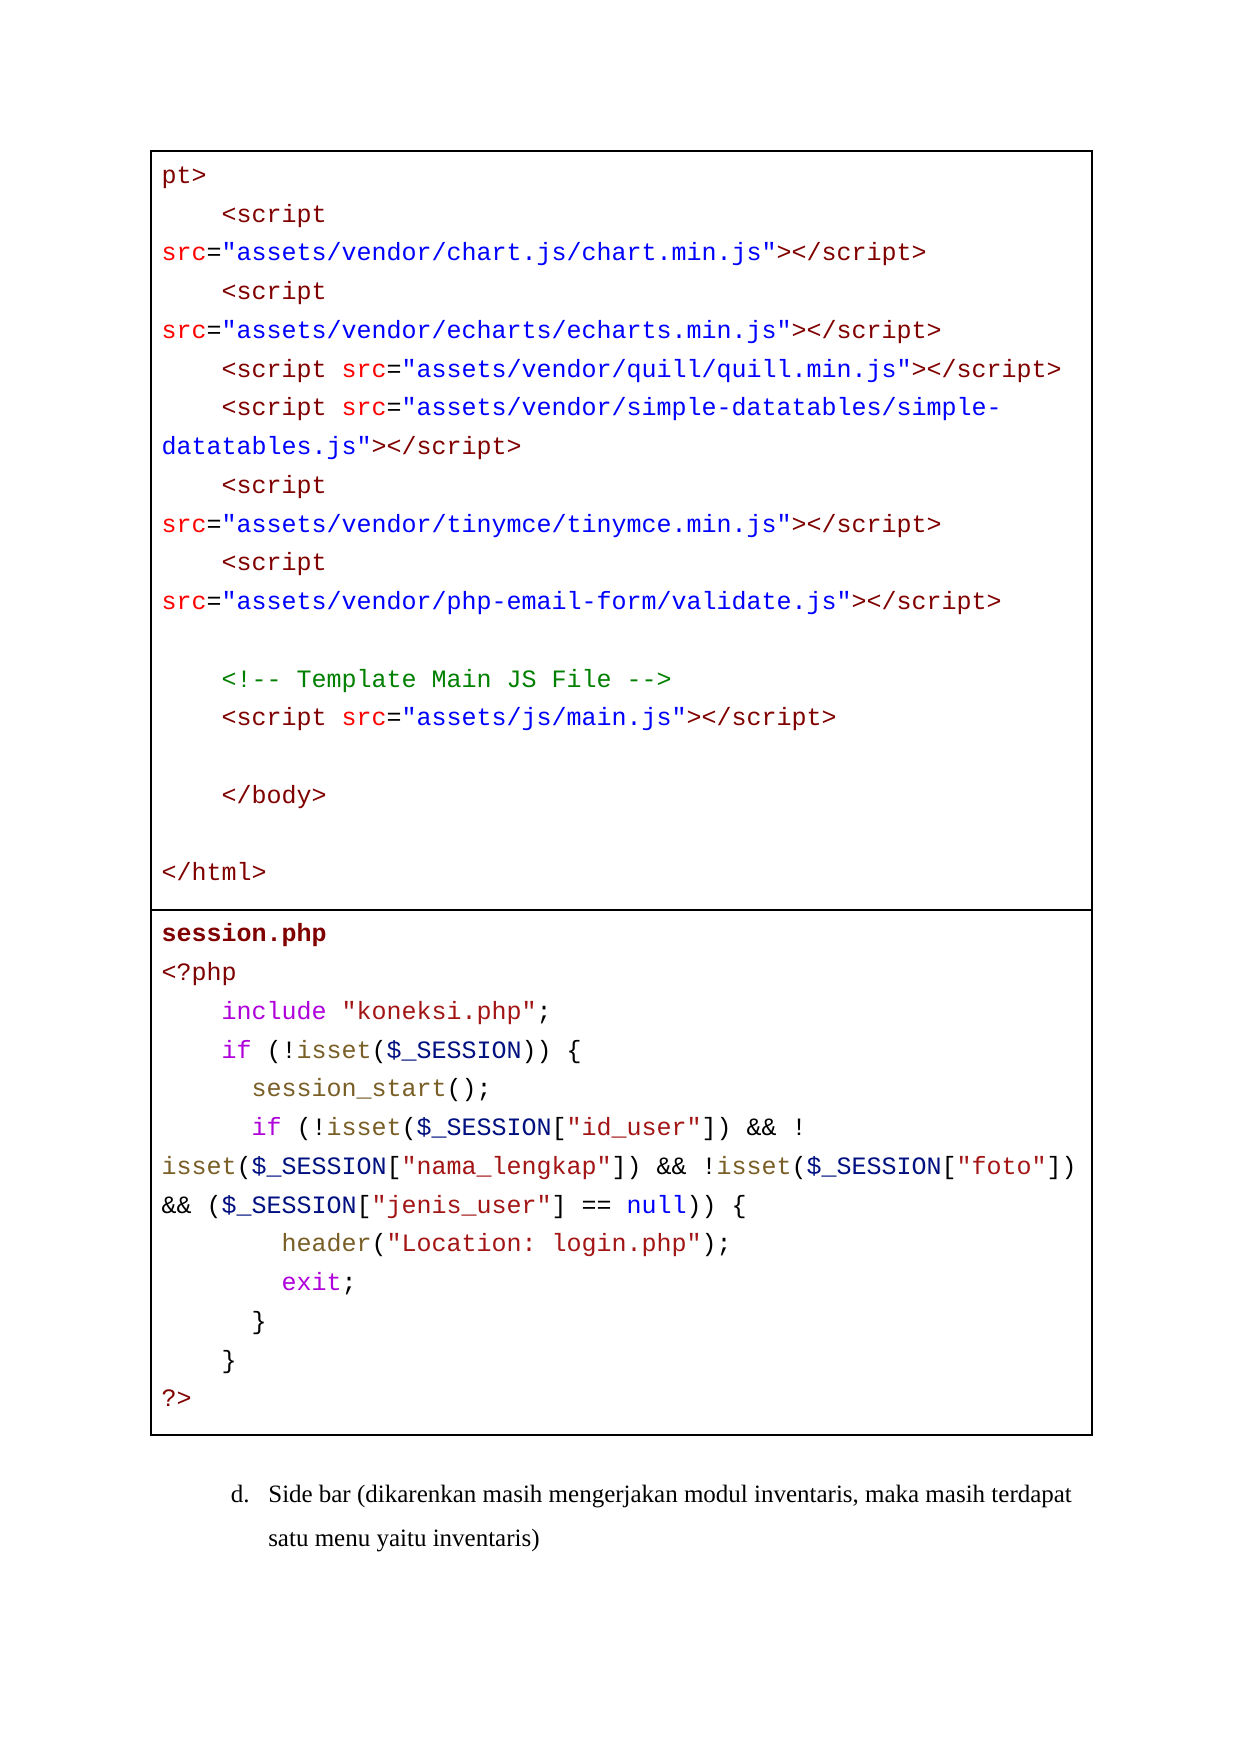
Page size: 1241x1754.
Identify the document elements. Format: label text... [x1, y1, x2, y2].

table_cell session.php <?php include "koneksi.php"; if (!isset($_SESSION)) { session_start(); if (!isset($_SESSION["id_user"]) && !isset($_SESSION["nama_lengkap"]) && !isset($_SESSION["foto"]) && ($_SESSION["jenis_user"] == null)) { header("Location: login.php"); exit; } } ?> [152, 911, 1091, 1434]
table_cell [152, 152, 1091, 908]
list Side bar (dikarenkan masih mengerjakan modul inventaris, maka masih terdapat satu menu yaitu inventaris) [231, 1479, 1090, 1551]
